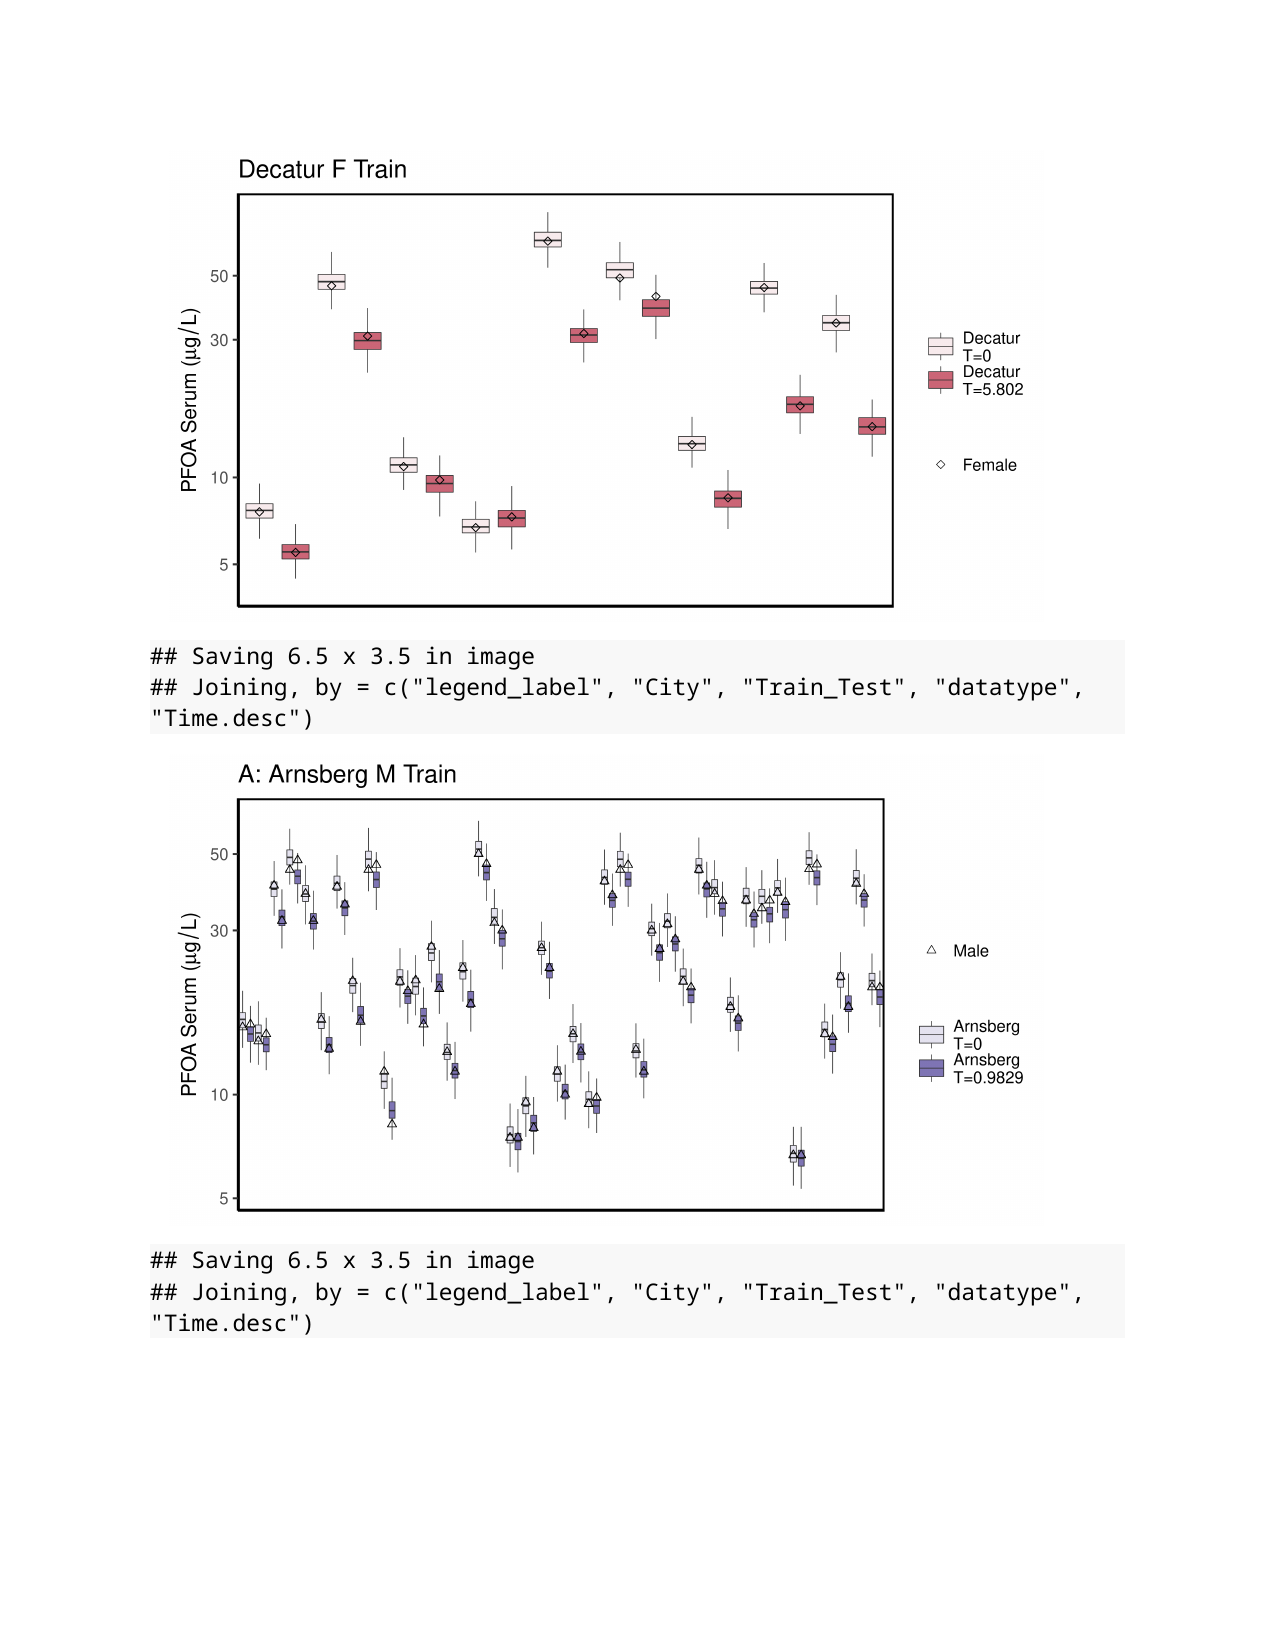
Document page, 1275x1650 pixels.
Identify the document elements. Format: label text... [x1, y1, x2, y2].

picture [168, 754, 1044, 1226]
text ## Saving 6.5 x 3.5 in image ## Joining, by = c("legend_label", "City", "Train_Test", "datatype", "Time.desc") [150, 640, 1125, 734]
picture [168, 150, 1044, 622]
text ## Saving 6.5 x 3.5 in image ## Joining, by = c("legend_label", "City", "Train_Test", "datatype", "Time.desc") [150, 1244, 1125, 1338]
